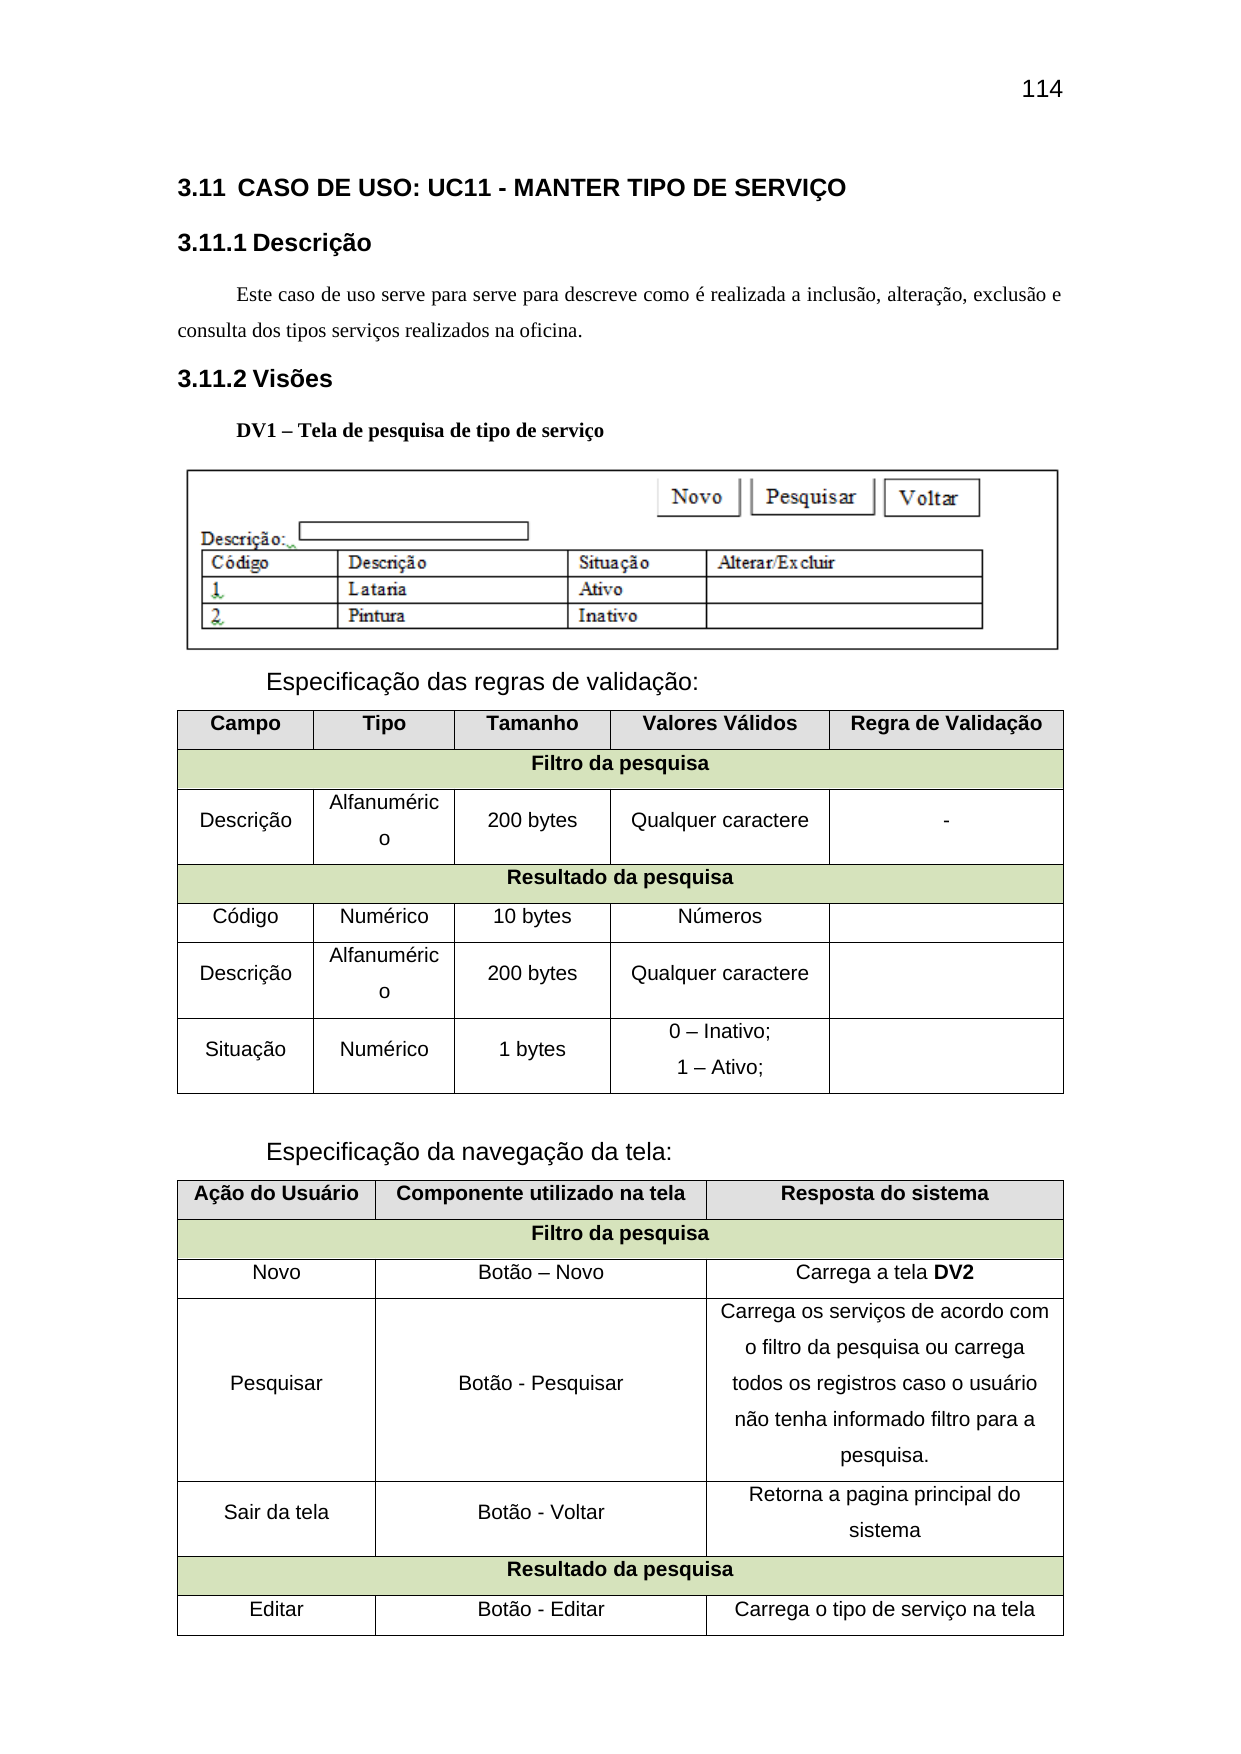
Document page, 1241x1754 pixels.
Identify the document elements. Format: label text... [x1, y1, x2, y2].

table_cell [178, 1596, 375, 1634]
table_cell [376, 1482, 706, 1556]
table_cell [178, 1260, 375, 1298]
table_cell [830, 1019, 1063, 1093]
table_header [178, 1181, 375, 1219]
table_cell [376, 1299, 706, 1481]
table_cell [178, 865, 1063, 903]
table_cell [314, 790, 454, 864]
text Visões [177, 364, 1063, 393]
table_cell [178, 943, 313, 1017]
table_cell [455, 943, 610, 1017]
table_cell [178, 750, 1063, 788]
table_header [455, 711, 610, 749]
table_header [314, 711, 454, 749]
picture [178, 464, 1063, 653]
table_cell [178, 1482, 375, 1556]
text Este caso de uso serve para serve para descreve como é realizada a inclusão, alteração, exclusão e consulta dos tipos serviços realizados na oficina. [177, 282, 1063, 342]
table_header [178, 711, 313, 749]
text Especificação das regras de validação: [177, 667, 1063, 696]
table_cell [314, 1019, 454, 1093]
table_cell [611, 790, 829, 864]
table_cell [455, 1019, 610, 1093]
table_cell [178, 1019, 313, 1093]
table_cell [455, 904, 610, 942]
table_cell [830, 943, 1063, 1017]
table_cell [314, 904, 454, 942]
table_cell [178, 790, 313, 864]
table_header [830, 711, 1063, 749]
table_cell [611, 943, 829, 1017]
text Caso de uso: UC11 - Manter Tipo de Serviço [177, 172, 1063, 201]
text DV1 – Tela de pesquisa de tipo de serviço [177, 418, 1063, 442]
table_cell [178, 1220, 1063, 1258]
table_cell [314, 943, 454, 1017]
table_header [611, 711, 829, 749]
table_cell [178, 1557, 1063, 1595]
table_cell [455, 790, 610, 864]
text Especificação da navegação da tela: [177, 1137, 1063, 1166]
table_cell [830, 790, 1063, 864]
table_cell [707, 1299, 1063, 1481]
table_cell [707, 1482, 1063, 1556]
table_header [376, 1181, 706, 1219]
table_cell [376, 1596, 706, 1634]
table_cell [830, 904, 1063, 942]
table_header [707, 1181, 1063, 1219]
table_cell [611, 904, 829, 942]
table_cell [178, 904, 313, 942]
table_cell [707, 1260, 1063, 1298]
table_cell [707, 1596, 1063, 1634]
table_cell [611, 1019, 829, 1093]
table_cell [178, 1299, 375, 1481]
text Descrição [177, 228, 1063, 257]
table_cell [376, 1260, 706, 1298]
